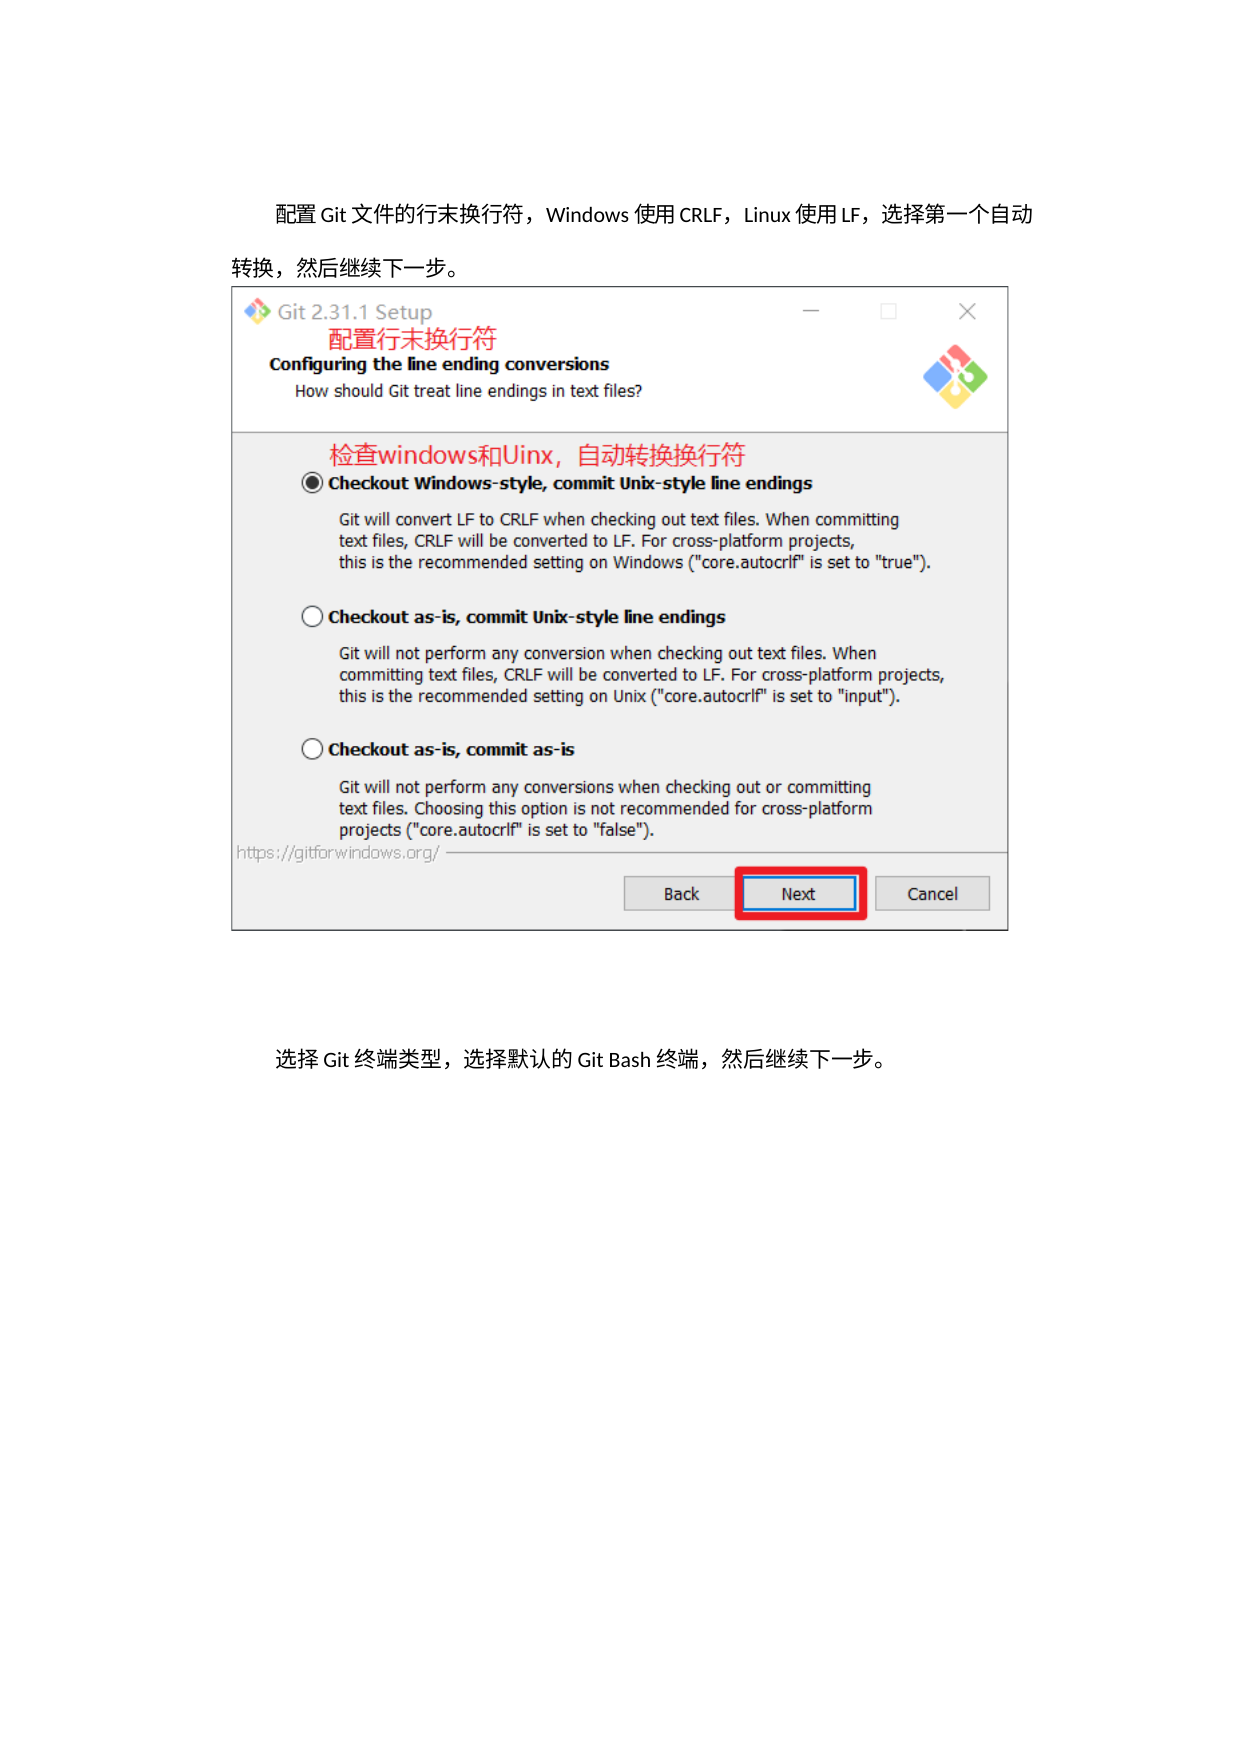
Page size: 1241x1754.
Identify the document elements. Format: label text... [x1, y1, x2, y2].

picture [231, 286, 1009, 931]
text 选择Git 终端类型，选择默认的Git Bash 终端，然后继续下一步。 [275, 1042, 1076, 1073]
text 配置 Git 文件的行末换行符，Windows 使用 CRLF，Linux 使用 LF，选择第一个自动转换，然后继续下一步。 [231, 197, 1053, 283]
